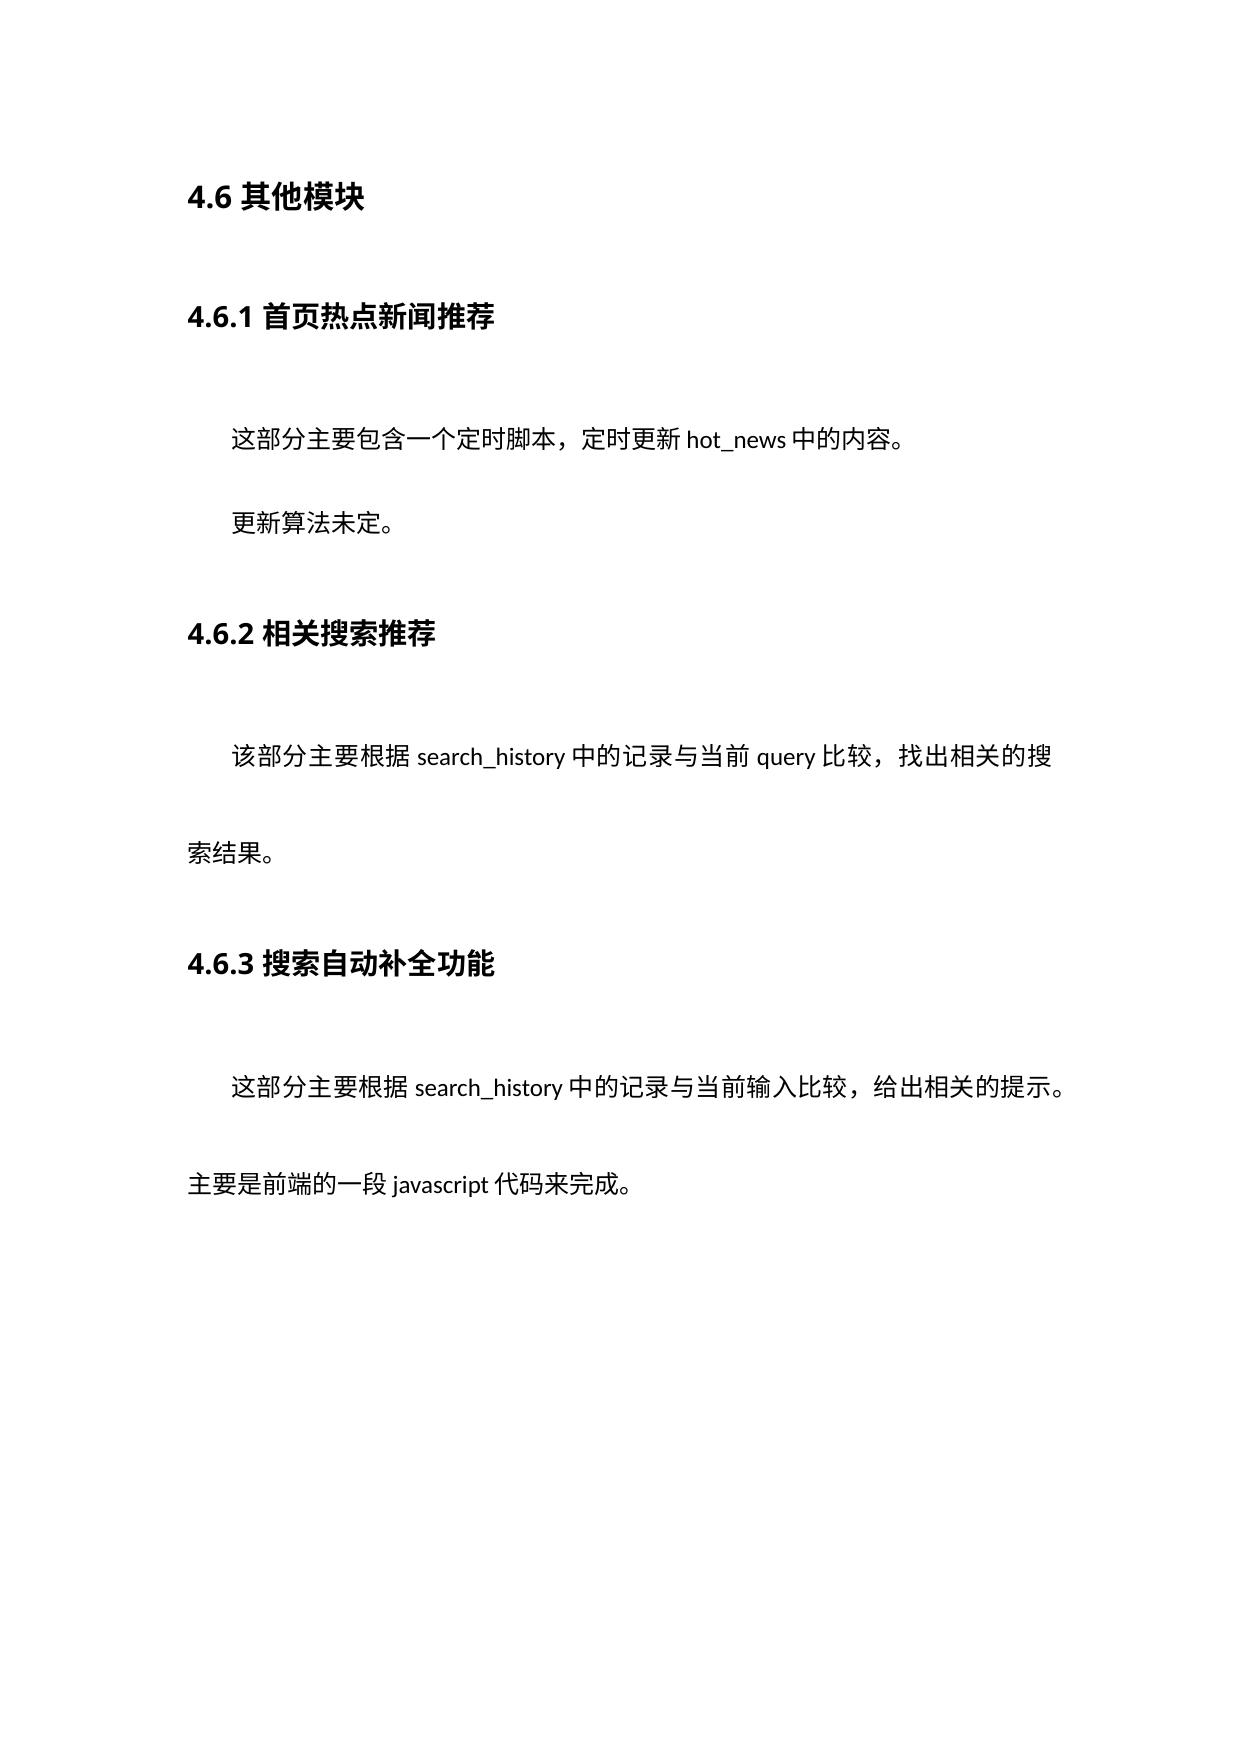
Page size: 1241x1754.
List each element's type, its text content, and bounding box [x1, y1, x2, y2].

subtitle 4.6 其他模块 [187, 162, 1053, 227]
subtitle 4.6.1 首页热点新闻推荐 [187, 283, 1053, 348]
subtitle 4.6.3 搜索自动补全功能 [187, 930, 1053, 995]
subtitle 4.6.2 相关搜索推荐 [187, 599, 1053, 664]
text 更新算法未定。 [187, 489, 1053, 554]
text 该部分主要根据search_history中的记录与当前query比较，找出相关的搜索结果。 [187, 722, 1053, 884]
text 这部分主要根据search_history中的记录与当前输入比较，给出相关的提示。主要是前端的一段javascript代码来完成。 [187, 1053, 1053, 1215]
text 这部分主要包含一个定时脚本，定时更新hot_news中的内容。 [187, 406, 1053, 471]
